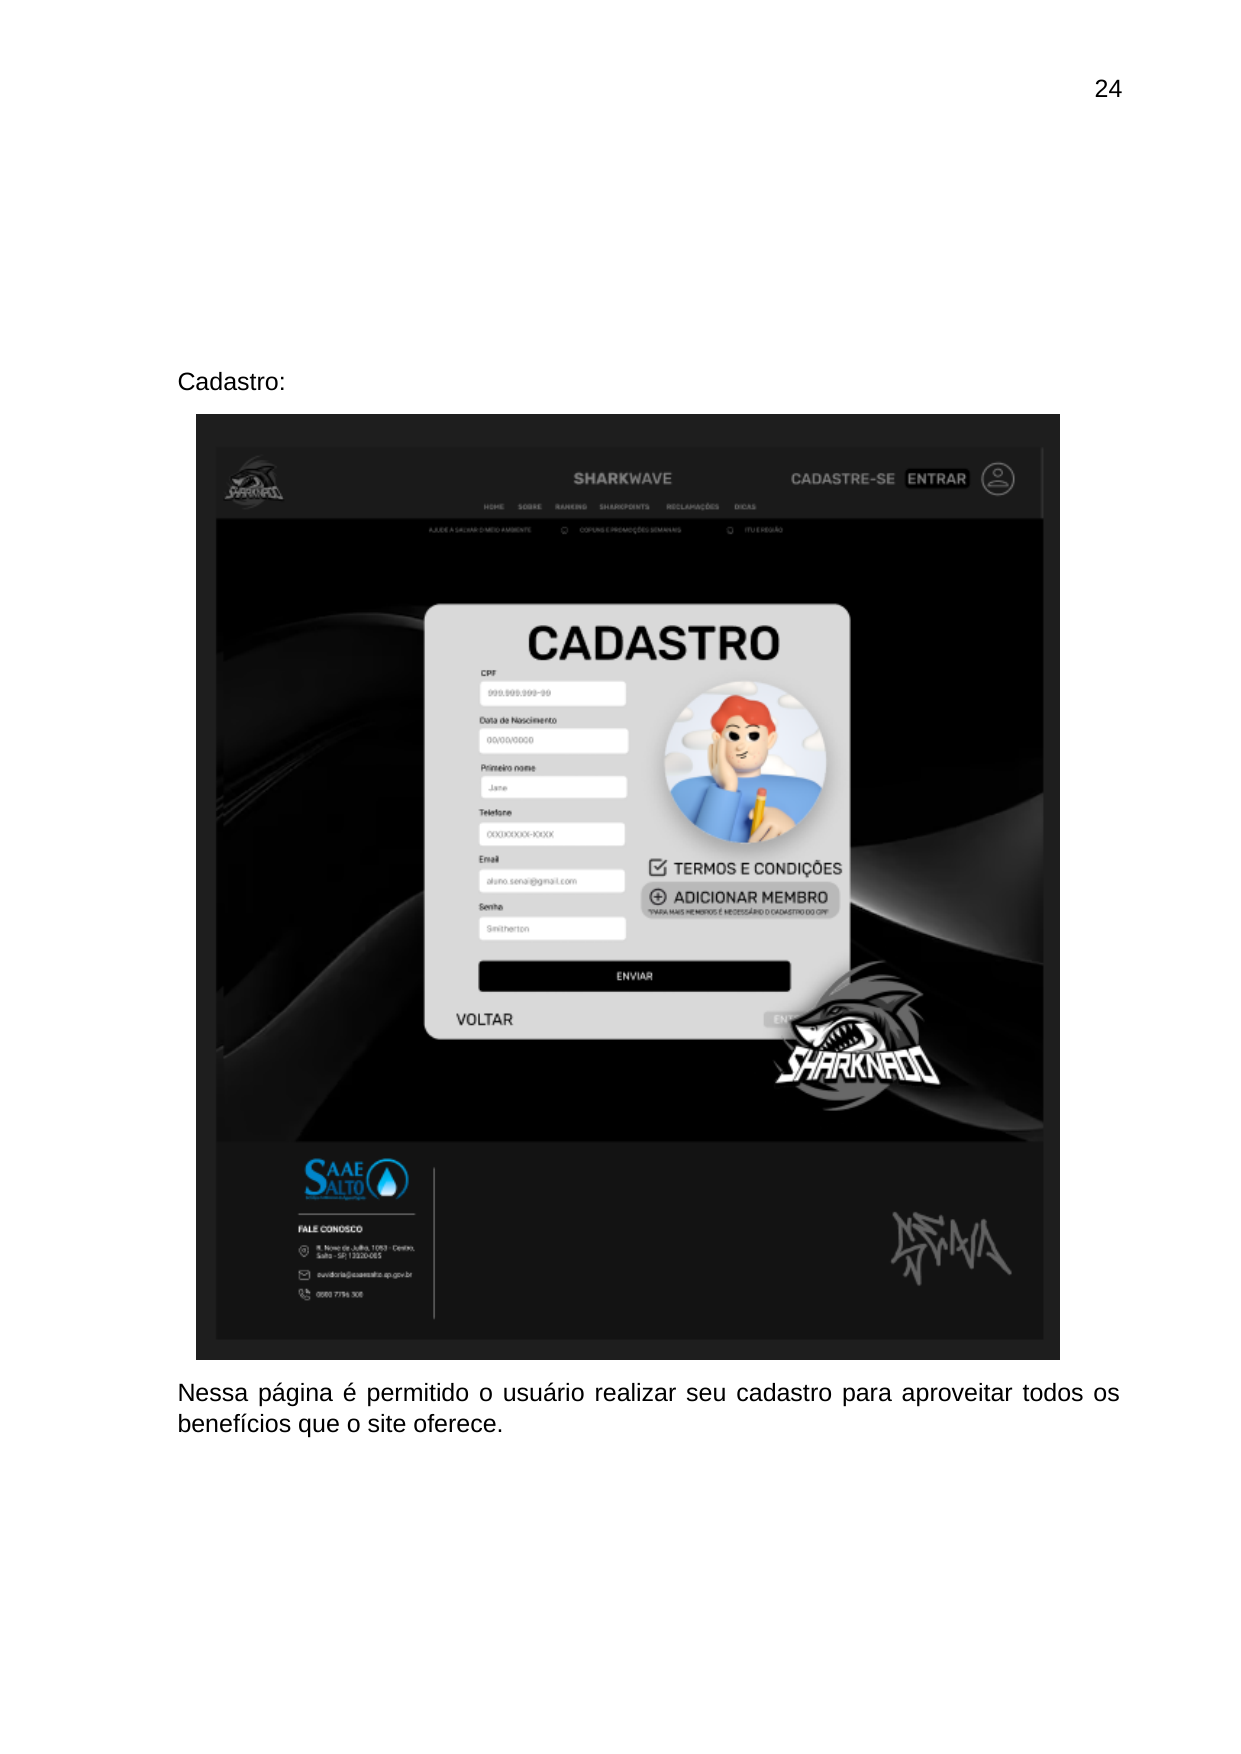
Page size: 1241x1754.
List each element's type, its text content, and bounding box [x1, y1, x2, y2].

text Cadastro: [177, 367, 1122, 396]
text Nessa página é permitido o usuário realizar seu cadastro para aproveitar todos os benefícios que o site oferece. [177, 1378, 1122, 1438]
